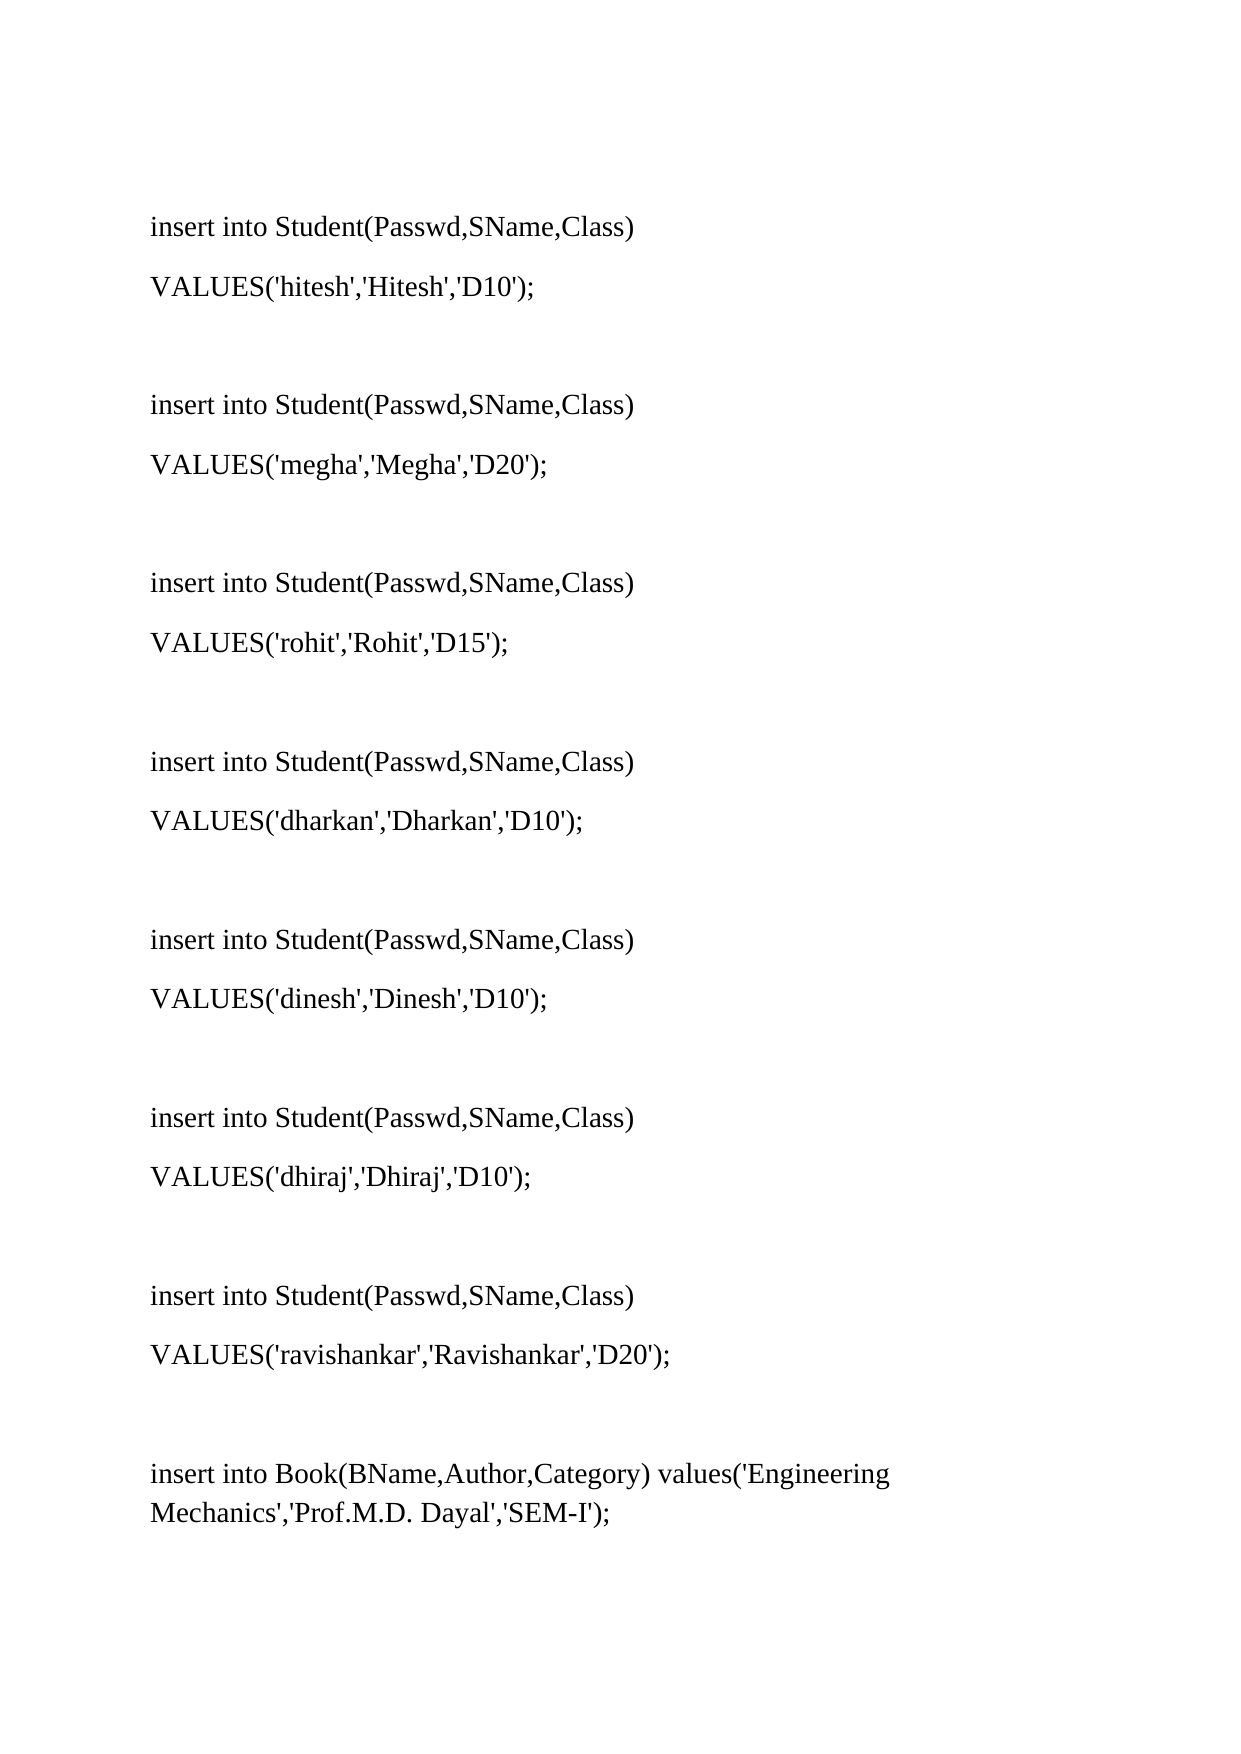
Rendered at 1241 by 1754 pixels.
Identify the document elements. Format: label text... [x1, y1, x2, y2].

text insert into Student(Passwd,SName,Class) [150, 1278, 1090, 1312]
text insert into Student(Passwd,SName,Class) [150, 922, 1090, 955]
text insert into Student(Passwd,SName,Class) [150, 1100, 1090, 1133]
text insert into Book(BName,Author,Category) values('Engineering Mechanics','Prof.M.D. Dayal','SEM-I'); [150, 1456, 1090, 1528]
text VALUES('dhiraj','Dhiraj','D10'); [150, 1159, 1090, 1193]
text VALUES('megha','Megha','D20'); [150, 447, 1090, 480]
text VALUES('ravishankar','Ravishankar','D20'); [150, 1337, 1090, 1371]
text VALUES('rohit','Rohit','D15'); [150, 625, 1090, 658]
text insert into Student(Passwd,SName,Class) [150, 566, 1090, 599]
text insert into Student(Passwd,SName,Class) [150, 744, 1090, 777]
text insert into Student(Passwd,SName,Class) [150, 387, 1090, 421]
text VALUES('dinesh','Dinesh','D10'); [150, 981, 1090, 1015]
text insert into Student(Passwd,SName,Class) [150, 209, 1090, 243]
text VALUES('hitesh','Hitesh','D10'); [150, 269, 1090, 302]
text VALUES('dharkan','Dharkan','D10'); [150, 803, 1090, 837]
